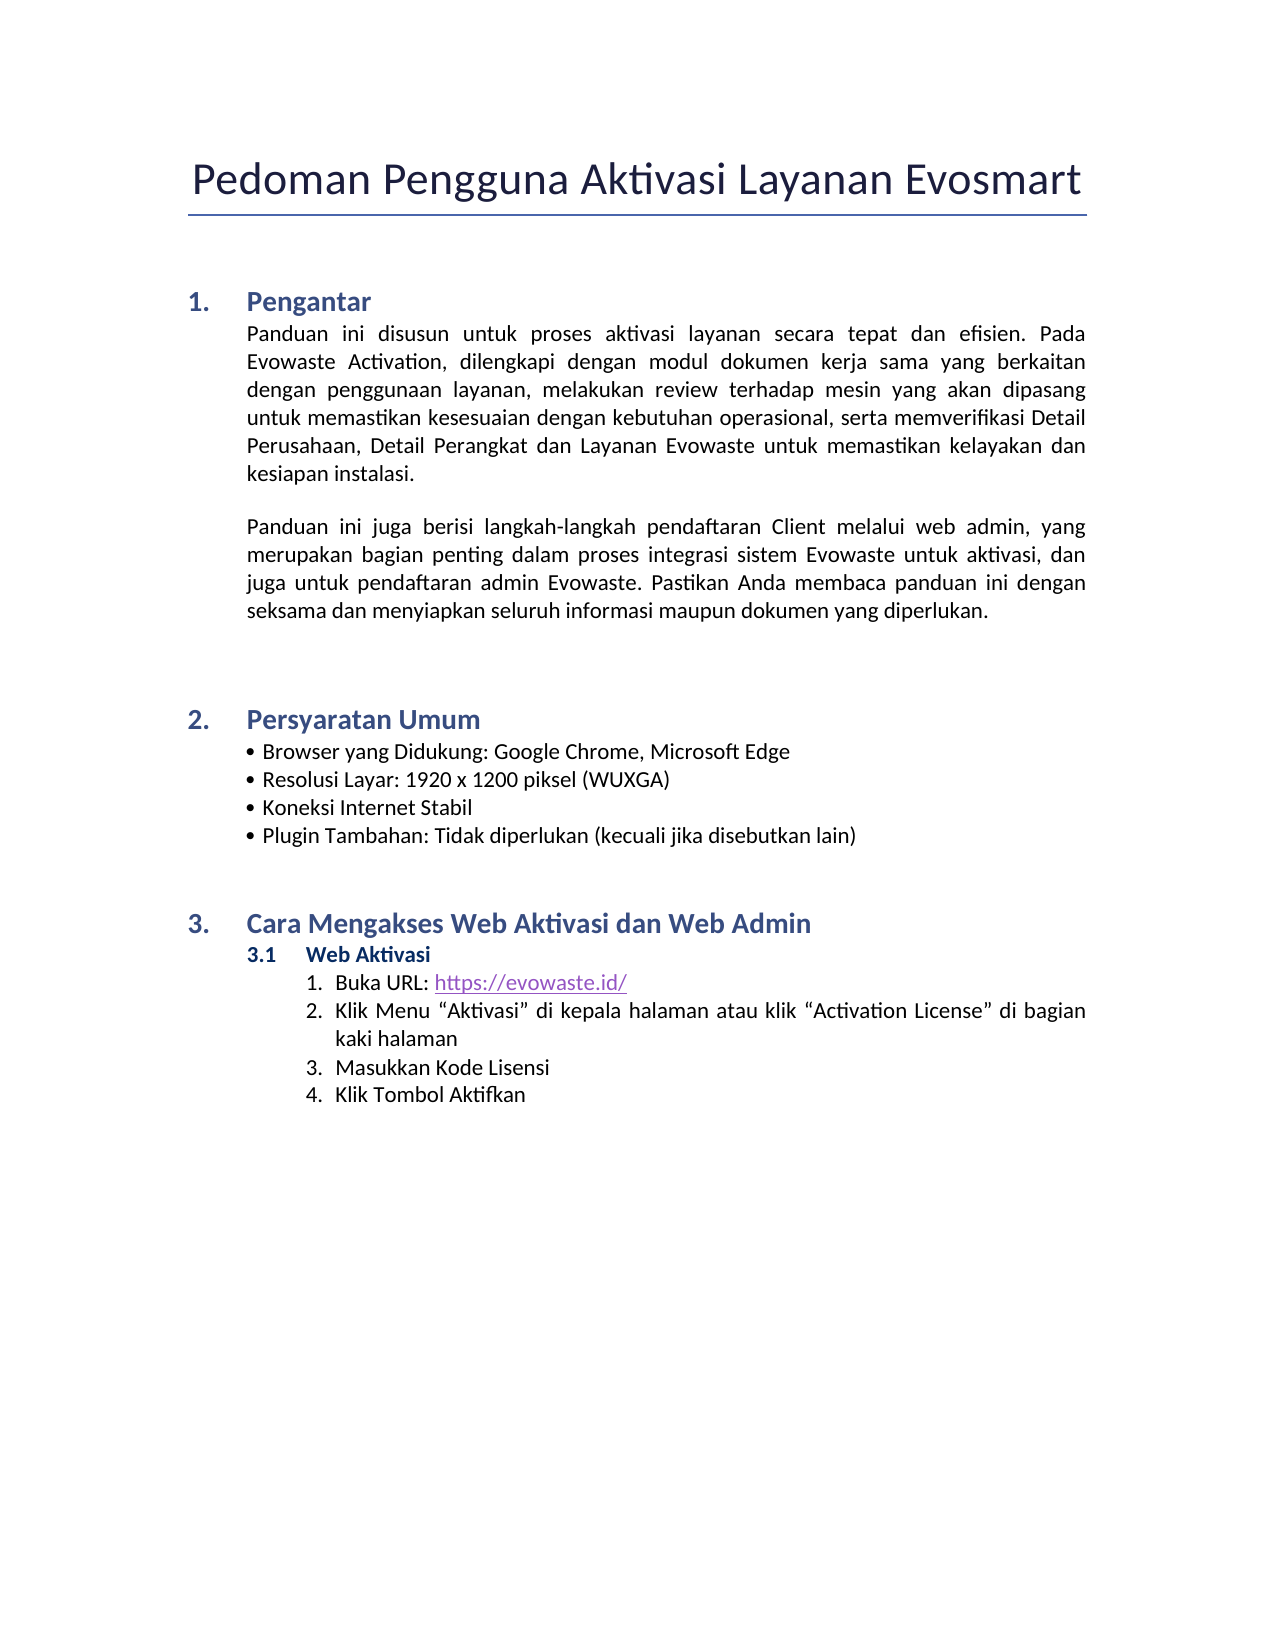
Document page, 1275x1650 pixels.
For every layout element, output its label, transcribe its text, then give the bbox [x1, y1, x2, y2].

list Browser yang Didukung: Google Chrome, Microsoft Edge [247, 737, 1087, 765]
list Klik Tombol Aktifkan [306, 1081, 1087, 1109]
text Panduan ini juga berisi langkah-langkah pendaftaran Client melalui web admin, yang merupakan bagian penting dalam proses integrasi sistem Evowaste untuk aktivasi, dan juga untuk pendaftaran admin Evowaste. Pastikan Anda membaca panduan ini dengan seksama dan menyiapkan seluruh informasi maupun dokumen yang diperlukan. [247, 512, 1087, 624]
list Pengantar [187, 283, 1087, 319]
list Masukkan Kode Lisensi [306, 1053, 1087, 1081]
list Klik Menu “Aktivasi” di kepala halaman atau klik “Activation License” di bagian kaki halaman [306, 997, 1087, 1053]
list Buka URL: https://evowaste.id/ [306, 968, 1087, 997]
text Panduan ini disusun untuk proses aktivasi layanan secara tepat dan efisien. Pada Evowaste Activation, dilengkapi dengan modul dokumen kerja sama yang berkaitan dengan penggunaan layanan, melakukan review terhadap mesin yang akan dipasang untuk memastikan kesesuaian dengan kebutuhan operasional, serta memverifikasi Detail Perusahaan, Detail Perangkat dan Layanan Evowaste untuk memastikan kelayakan dan kesiapan instalasi. [247, 319, 1087, 487]
list Persyaratan Umum [187, 701, 1087, 737]
list Koneksi Internet Stabil [247, 793, 1087, 821]
title Pedoman Pengguna Aktivasi Layanan Evosmart [187, 150, 1087, 216]
list Cara Mengakses Web Aktivasi dan Web Admin [187, 905, 1087, 941]
text 3.1 Web Aktivasi [247, 941, 1087, 968]
list Plugin Tambahan: Tidak diperlukan (kecuali jika disebutkan lain) [247, 821, 1087, 849]
list Resolusi Layar: 1920 x 1200 piksel (WUXGA) [247, 765, 1087, 793]
